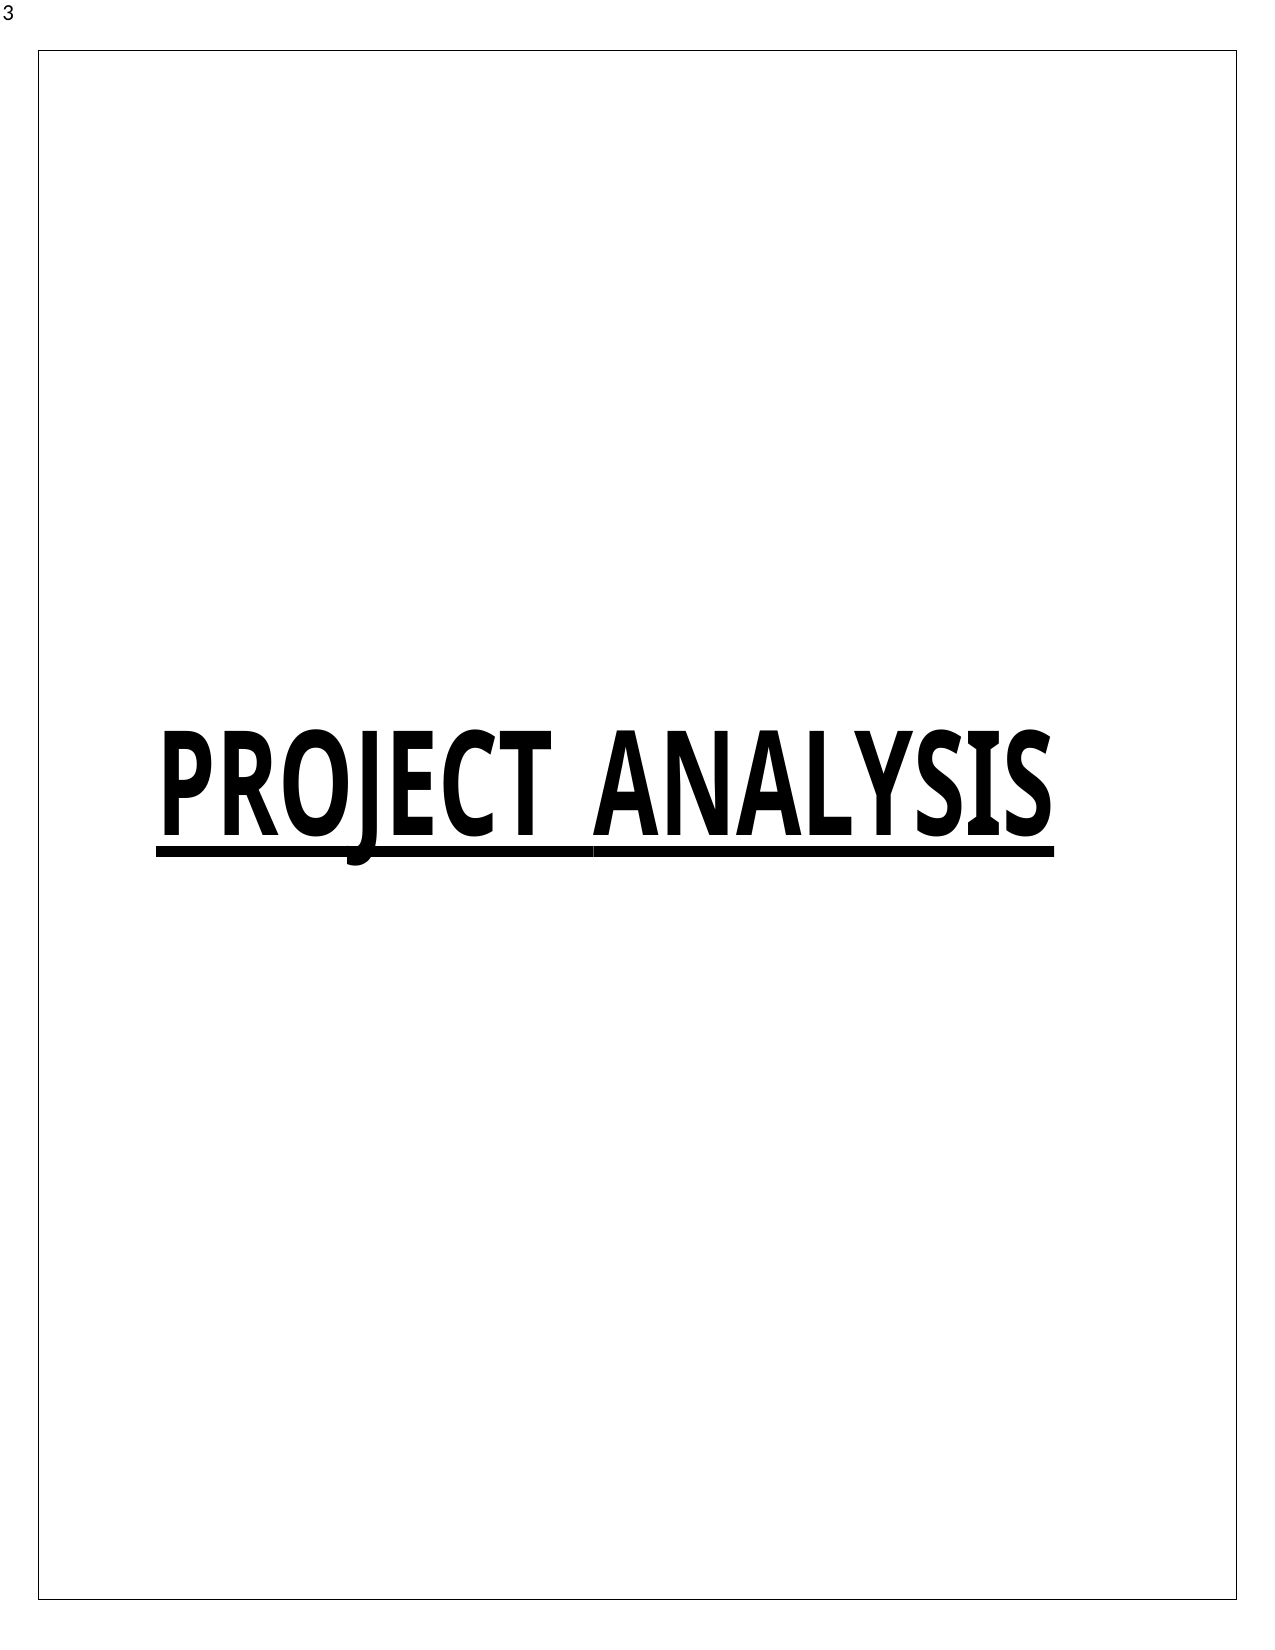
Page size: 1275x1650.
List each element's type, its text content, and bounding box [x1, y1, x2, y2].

text PROJECT ANALYSIS [156, 679, 1236, 878]
